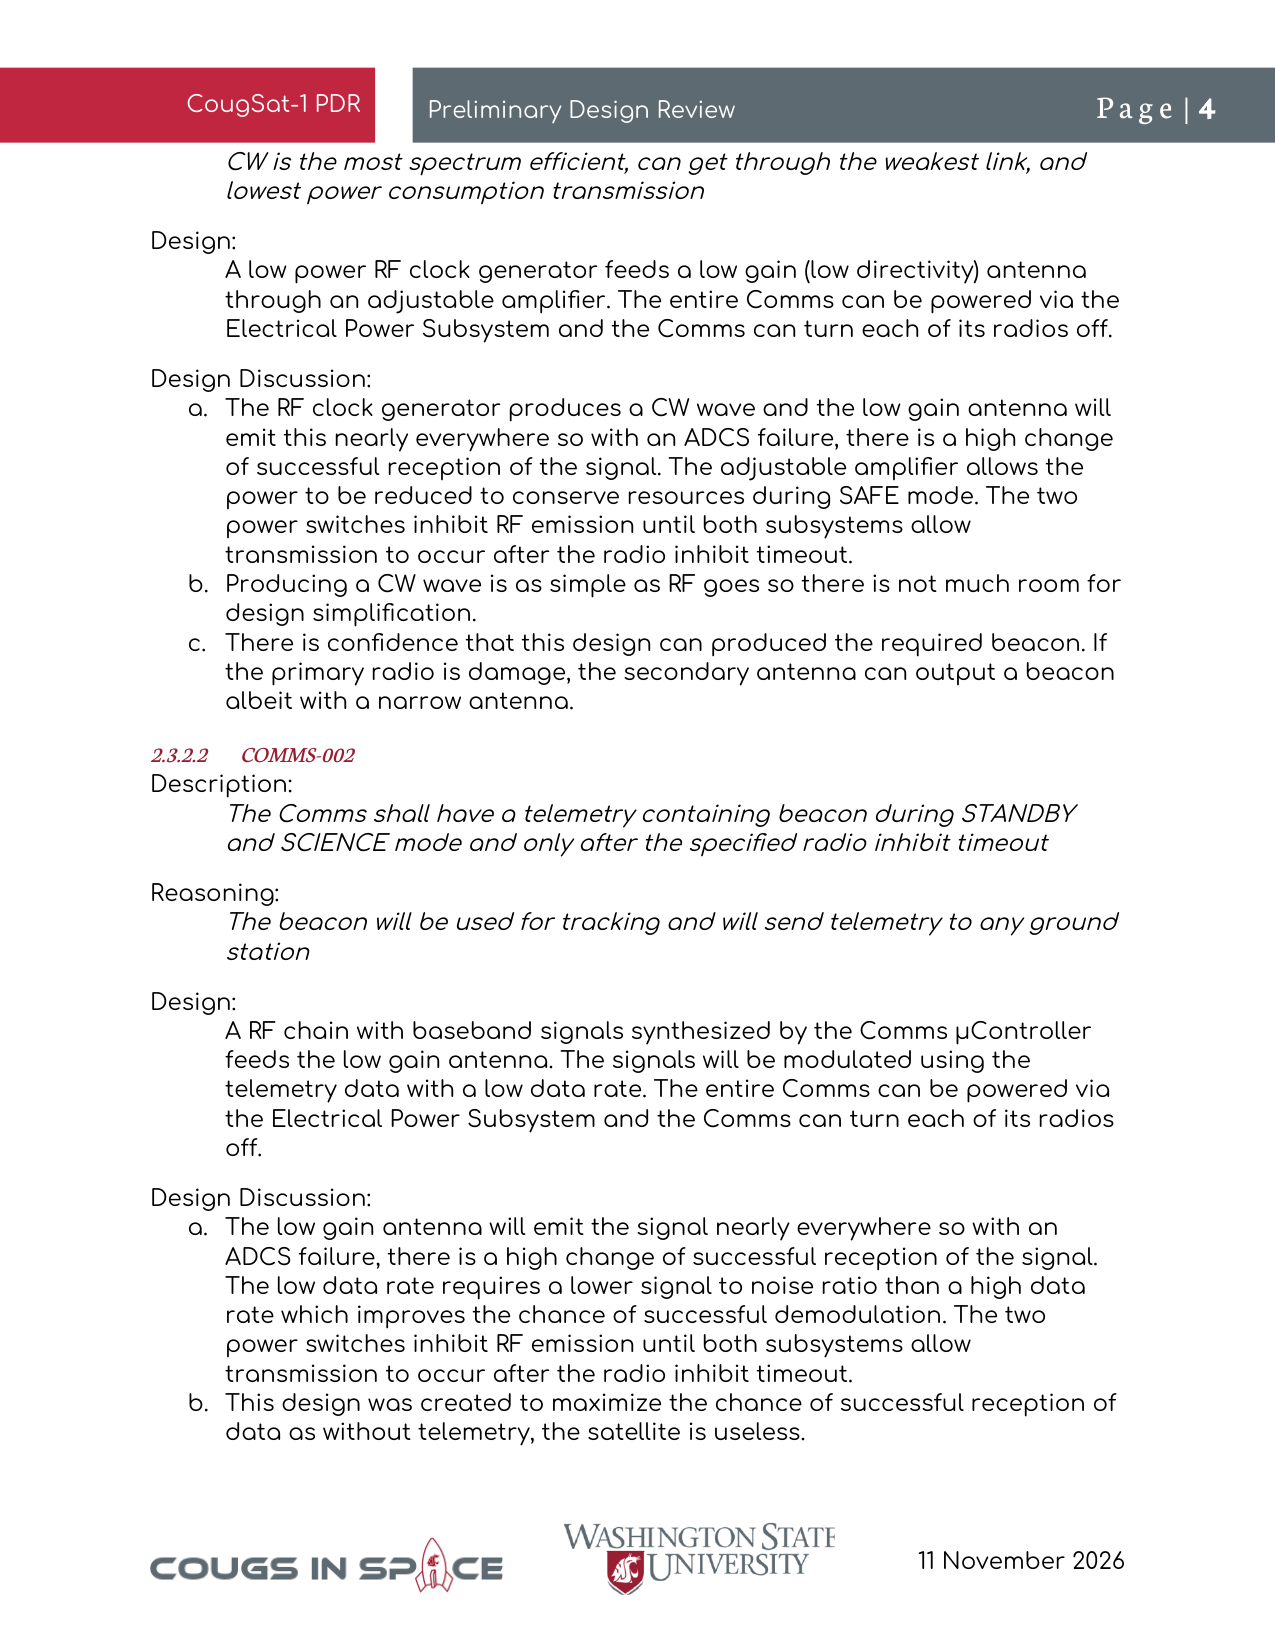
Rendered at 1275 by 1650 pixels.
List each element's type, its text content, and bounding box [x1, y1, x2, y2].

text CW is the most spectrum efficient, can get through the weakest link, and lowest power consumption transmission [225, 150, 1125, 205]
text Reasoning: [150, 881, 1125, 907]
picture [150, 1537, 503, 1594]
text Design: [150, 990, 1125, 1015]
text Description: [150, 773, 1125, 798]
list This design was created to maximize the chance of successful reception of data as without telemetry, the satellite is useless. [187, 1391, 1125, 1446]
list The low gain antenna will emit the signal nearly everywhere so with an ADCS failure, there is a high change of successful reception of the signal. The low data rate requires a lower signal to noise ratio than a high data rate which improves the chance of successful demodulation. The two power switches inhibit RF emission until both subsystems allow transmission to occur after the radio inhibit timeout. [187, 1216, 1125, 1387]
text Design Discussion: [150, 367, 1125, 393]
text Design: [150, 229, 1125, 255]
list Producing a CW wave is as simple as RF goes so there is not much room for design simplification. [187, 572, 1125, 627]
text The Comms shall have a telemetry containing beacon during STANDBY and SCIENCE mode and only after the specified radio inhibit timeout [225, 802, 1125, 857]
text A low power RF clock generator feeds a low gain (low directivity) antenna through an adjustable amplifier. The entire Comms can be powered via the Electrical Power Subsystem and the Comms can turn each of its radios off. [225, 259, 1125, 343]
picture [562, 1522, 835, 1594]
subtitle COMMS-002 [150, 739, 1125, 768]
text Design Discussion: [150, 1186, 1125, 1212]
text The beacon will be used for tracking and will send telemetry to any ground station [225, 911, 1125, 965]
list There is confidence that this design can produced the required beacon. If the primary radio is damage, the secondary antenna can output a beacon albeit with a narrow antenna. [187, 631, 1125, 715]
list The RF clock generator produces a CW wave and the low gain antenna will emit this nearly everywhere so with an ADCS failure, there is a high change of successful reception of the signal. The adjustable amplifier allows the power to be reduced to conserve resources during SAFE mode. The two power switches inhibit RF emission until both subsystems allow transmission to occur after the radio inhibit timeout. [187, 397, 1125, 568]
text A RF chain with baseband signals synthesized by the Comms µController feeds the low gain antenna. The signals will be modulated using the telemetry data with a low data rate. The entire Comms can be powered via the Electrical Power Subsystem and the Comms can turn each of its radios off. [225, 1019, 1125, 1162]
